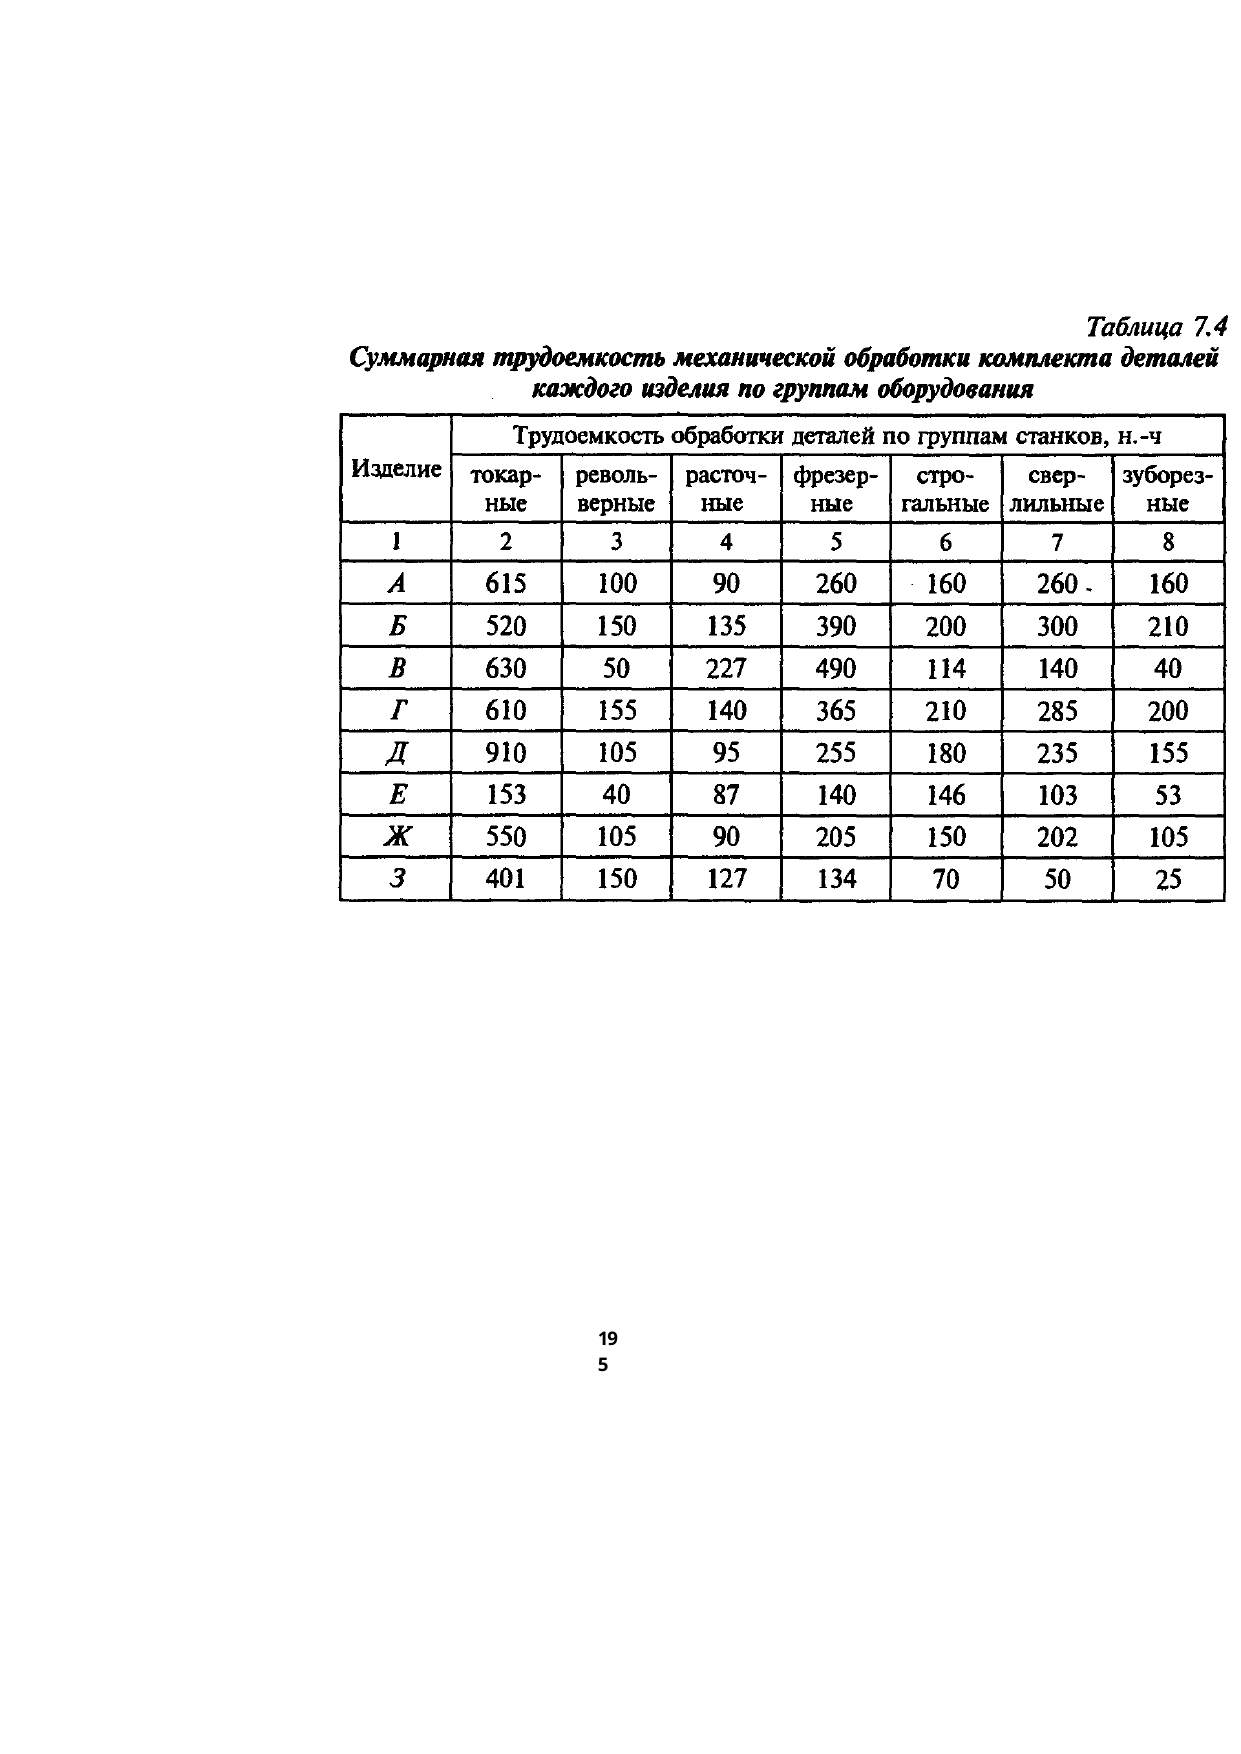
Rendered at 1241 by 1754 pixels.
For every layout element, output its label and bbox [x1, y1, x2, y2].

picture [311, 305, 1241, 954]
